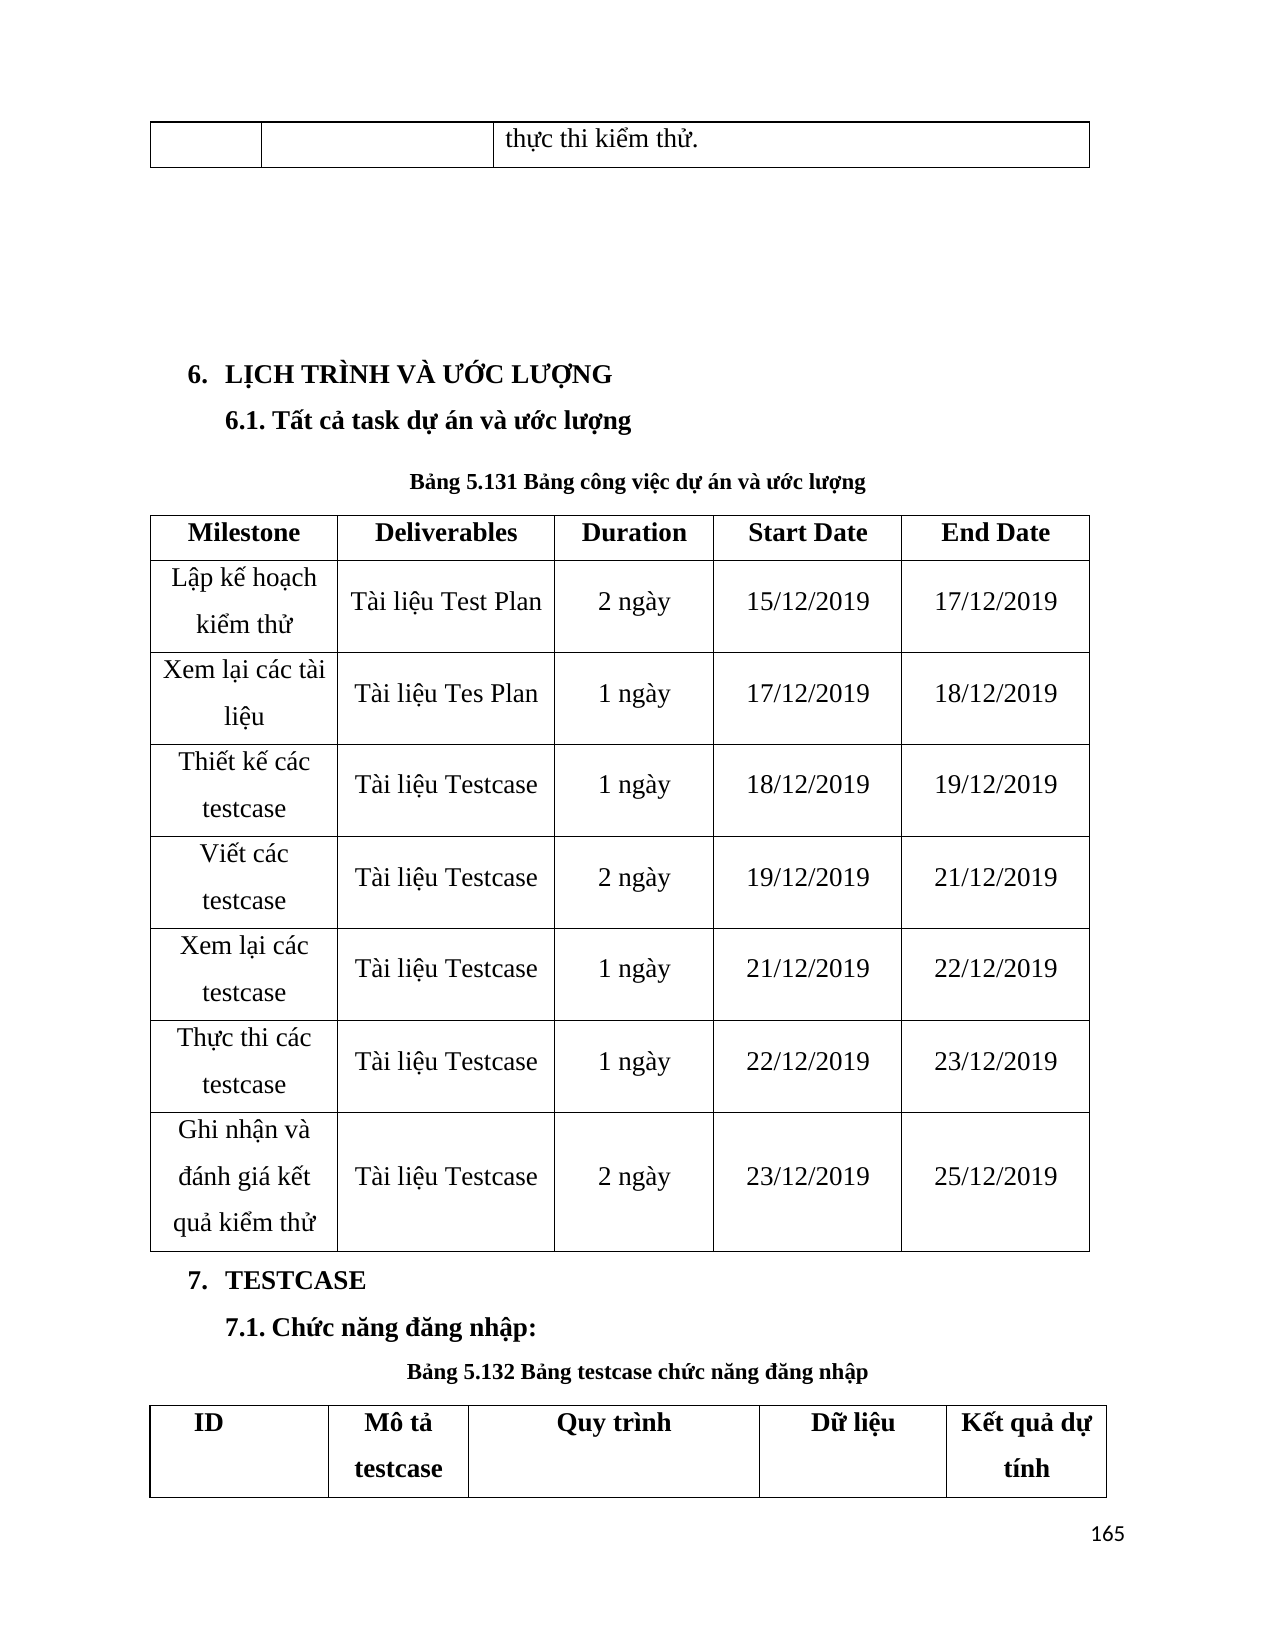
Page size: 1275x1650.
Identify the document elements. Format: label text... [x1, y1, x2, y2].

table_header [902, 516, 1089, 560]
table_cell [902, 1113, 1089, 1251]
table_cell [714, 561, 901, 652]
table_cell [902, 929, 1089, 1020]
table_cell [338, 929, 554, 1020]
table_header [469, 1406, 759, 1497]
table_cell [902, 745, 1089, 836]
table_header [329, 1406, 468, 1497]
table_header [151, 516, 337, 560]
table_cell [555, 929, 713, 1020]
list Tất cả task dự án và ước lượng [225, 404, 1125, 436]
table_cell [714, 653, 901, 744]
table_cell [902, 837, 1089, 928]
list LỊCH TRÌNH VÀ ƯỚC LƯỢNG [187, 358, 1125, 389]
list Chức năng đăng nhập: [225, 1311, 1125, 1342]
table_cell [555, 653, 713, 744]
text Bảng 5. Bảng testcase chức năng đăng nhập [150, 1358, 1125, 1384]
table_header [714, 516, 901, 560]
text Bảng 5. Bảng công việc dự án và ước lượng [150, 468, 1125, 494]
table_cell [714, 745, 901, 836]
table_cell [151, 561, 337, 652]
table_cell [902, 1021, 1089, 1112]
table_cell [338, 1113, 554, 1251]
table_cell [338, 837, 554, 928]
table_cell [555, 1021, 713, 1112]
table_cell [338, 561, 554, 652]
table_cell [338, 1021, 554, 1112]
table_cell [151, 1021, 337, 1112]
list TESTCASE [187, 1264, 1125, 1296]
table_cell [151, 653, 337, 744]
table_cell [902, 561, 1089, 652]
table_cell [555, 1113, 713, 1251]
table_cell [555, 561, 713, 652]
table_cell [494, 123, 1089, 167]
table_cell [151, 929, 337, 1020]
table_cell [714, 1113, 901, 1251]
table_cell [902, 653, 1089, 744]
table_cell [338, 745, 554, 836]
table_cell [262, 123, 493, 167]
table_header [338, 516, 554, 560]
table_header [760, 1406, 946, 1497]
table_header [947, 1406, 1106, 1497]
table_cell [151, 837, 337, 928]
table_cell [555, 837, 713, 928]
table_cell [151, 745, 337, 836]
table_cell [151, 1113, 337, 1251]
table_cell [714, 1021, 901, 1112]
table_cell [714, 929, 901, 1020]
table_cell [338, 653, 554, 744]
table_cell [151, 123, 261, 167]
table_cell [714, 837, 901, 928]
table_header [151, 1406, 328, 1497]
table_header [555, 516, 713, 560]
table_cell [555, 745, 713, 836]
